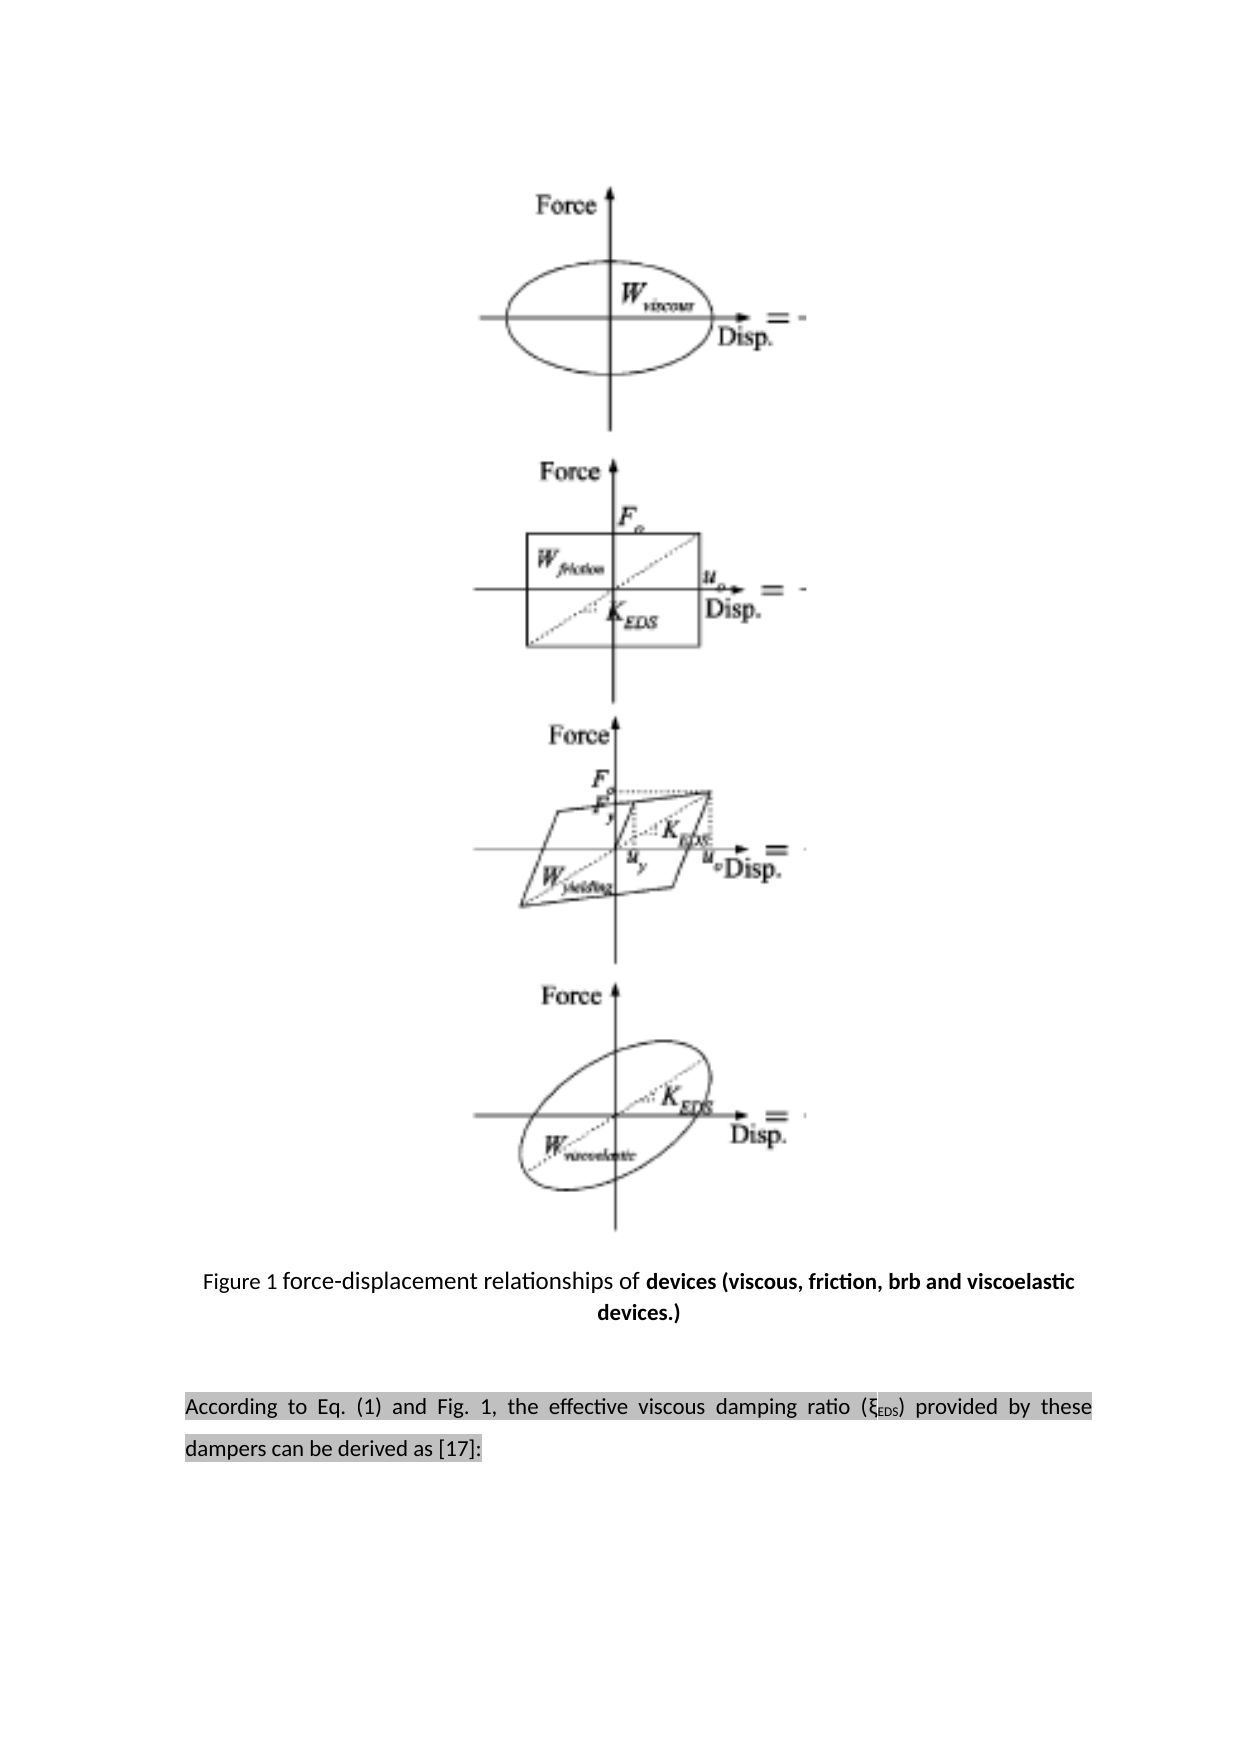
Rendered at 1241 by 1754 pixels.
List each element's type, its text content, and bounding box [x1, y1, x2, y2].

picture [471, 147, 807, 1245]
text According to Eq. (1) and Fig. 1, the effective viscous damping ratio (ξEDS) provided by these dampers can be derived as [17]: [185, 1392, 1093, 1462]
text Figure 1 force-displacement relationships of devices (viscous, friction, brb and viscoelastic devices.) [185, 1265, 1093, 1326]
